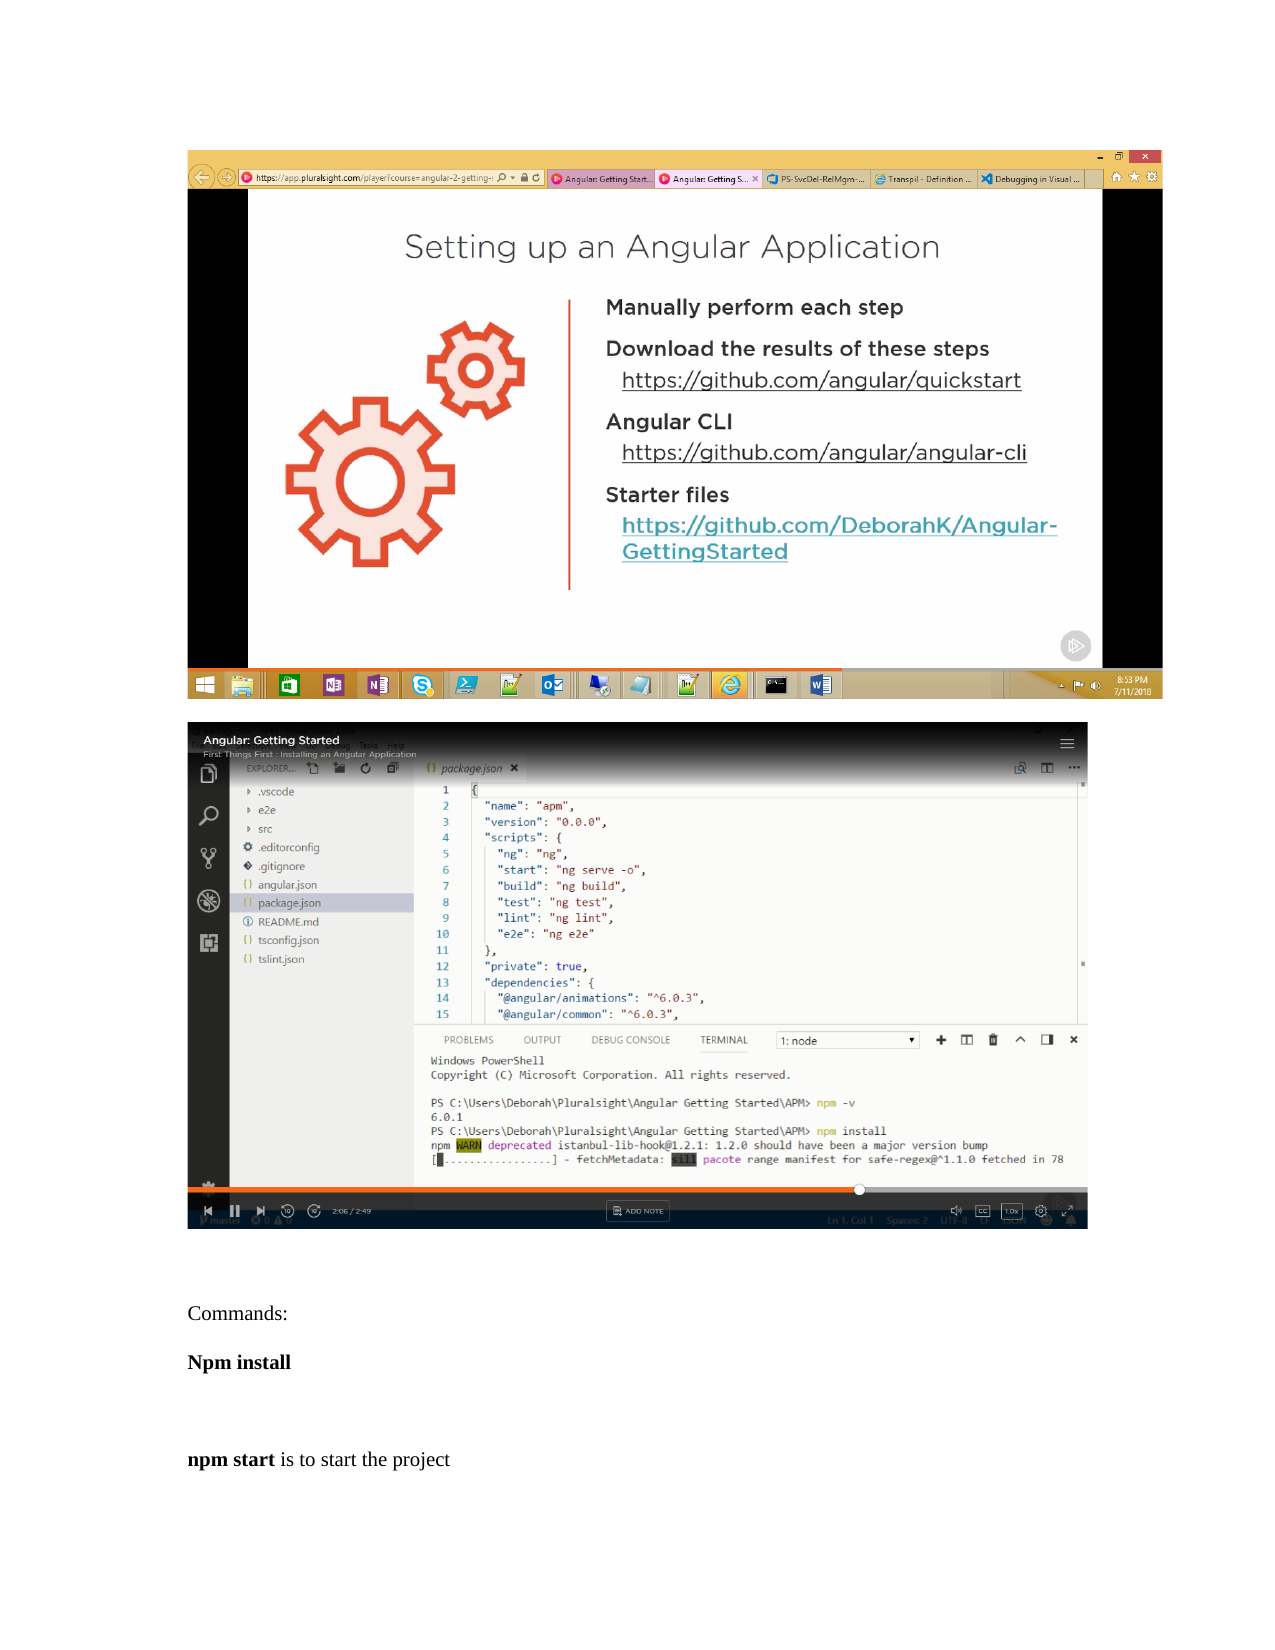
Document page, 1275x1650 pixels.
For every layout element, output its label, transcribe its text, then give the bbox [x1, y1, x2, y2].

picture [187, 150, 1163, 699]
text Npm install [187, 1350, 1087, 1374]
text npm start is to start the project [187, 1447, 1087, 1471]
text Commands: [187, 1301, 1087, 1325]
picture [187, 722, 1088, 1229]
